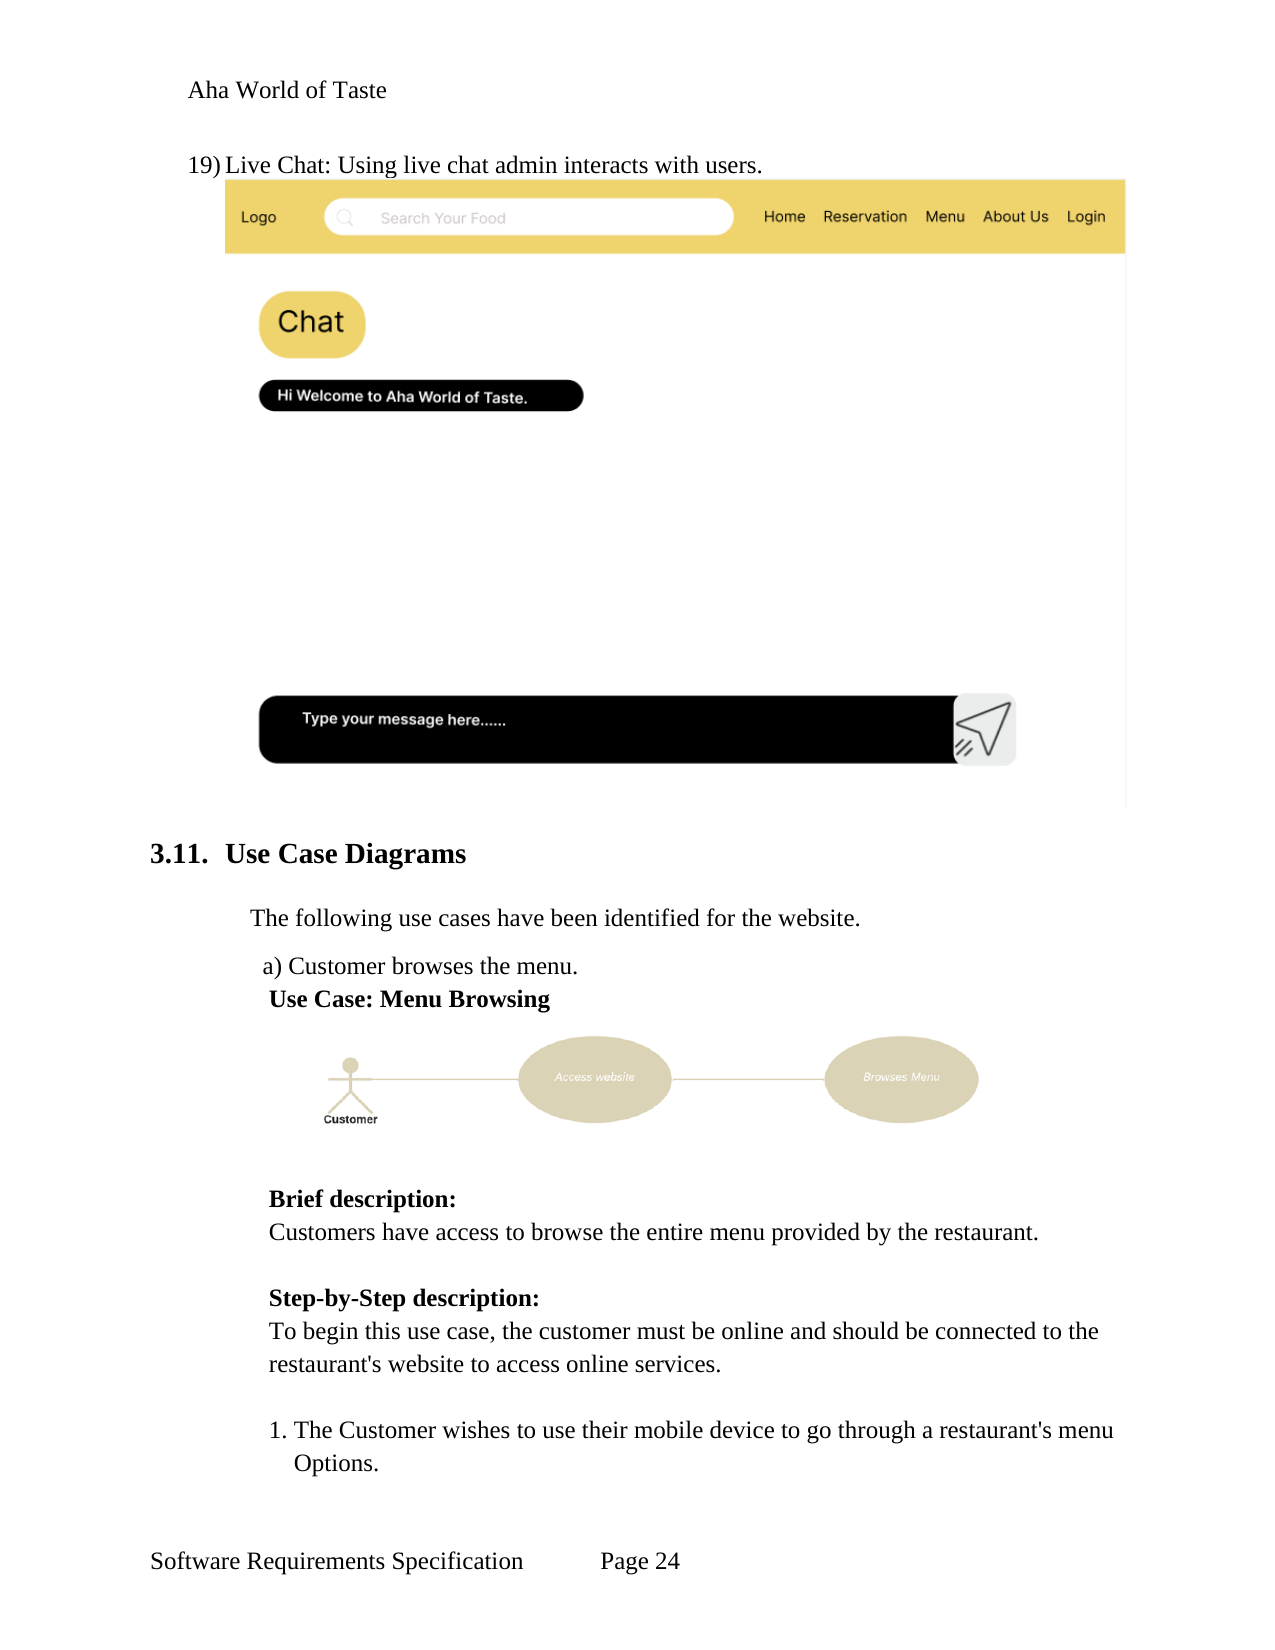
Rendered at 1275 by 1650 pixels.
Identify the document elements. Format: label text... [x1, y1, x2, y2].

picture [275, 1017, 1025, 1147]
text Customers have access to browse the entire menu provided by the restaurant. [150, 1217, 1125, 1246]
list Live Chat: Using live chat admin interacts with users. [187, 150, 1125, 179]
text Use Case: Menu Browsing [150, 984, 1125, 1013]
text The following use cases have been identified for the website. [150, 903, 1125, 932]
list Use Case Diagrams [150, 836, 1125, 870]
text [150, 1283, 1125, 1477]
text Brief description: [150, 1184, 1125, 1213]
text a) Customer browses the menu. [150, 951, 1125, 980]
picture [225, 178, 1127, 808]
